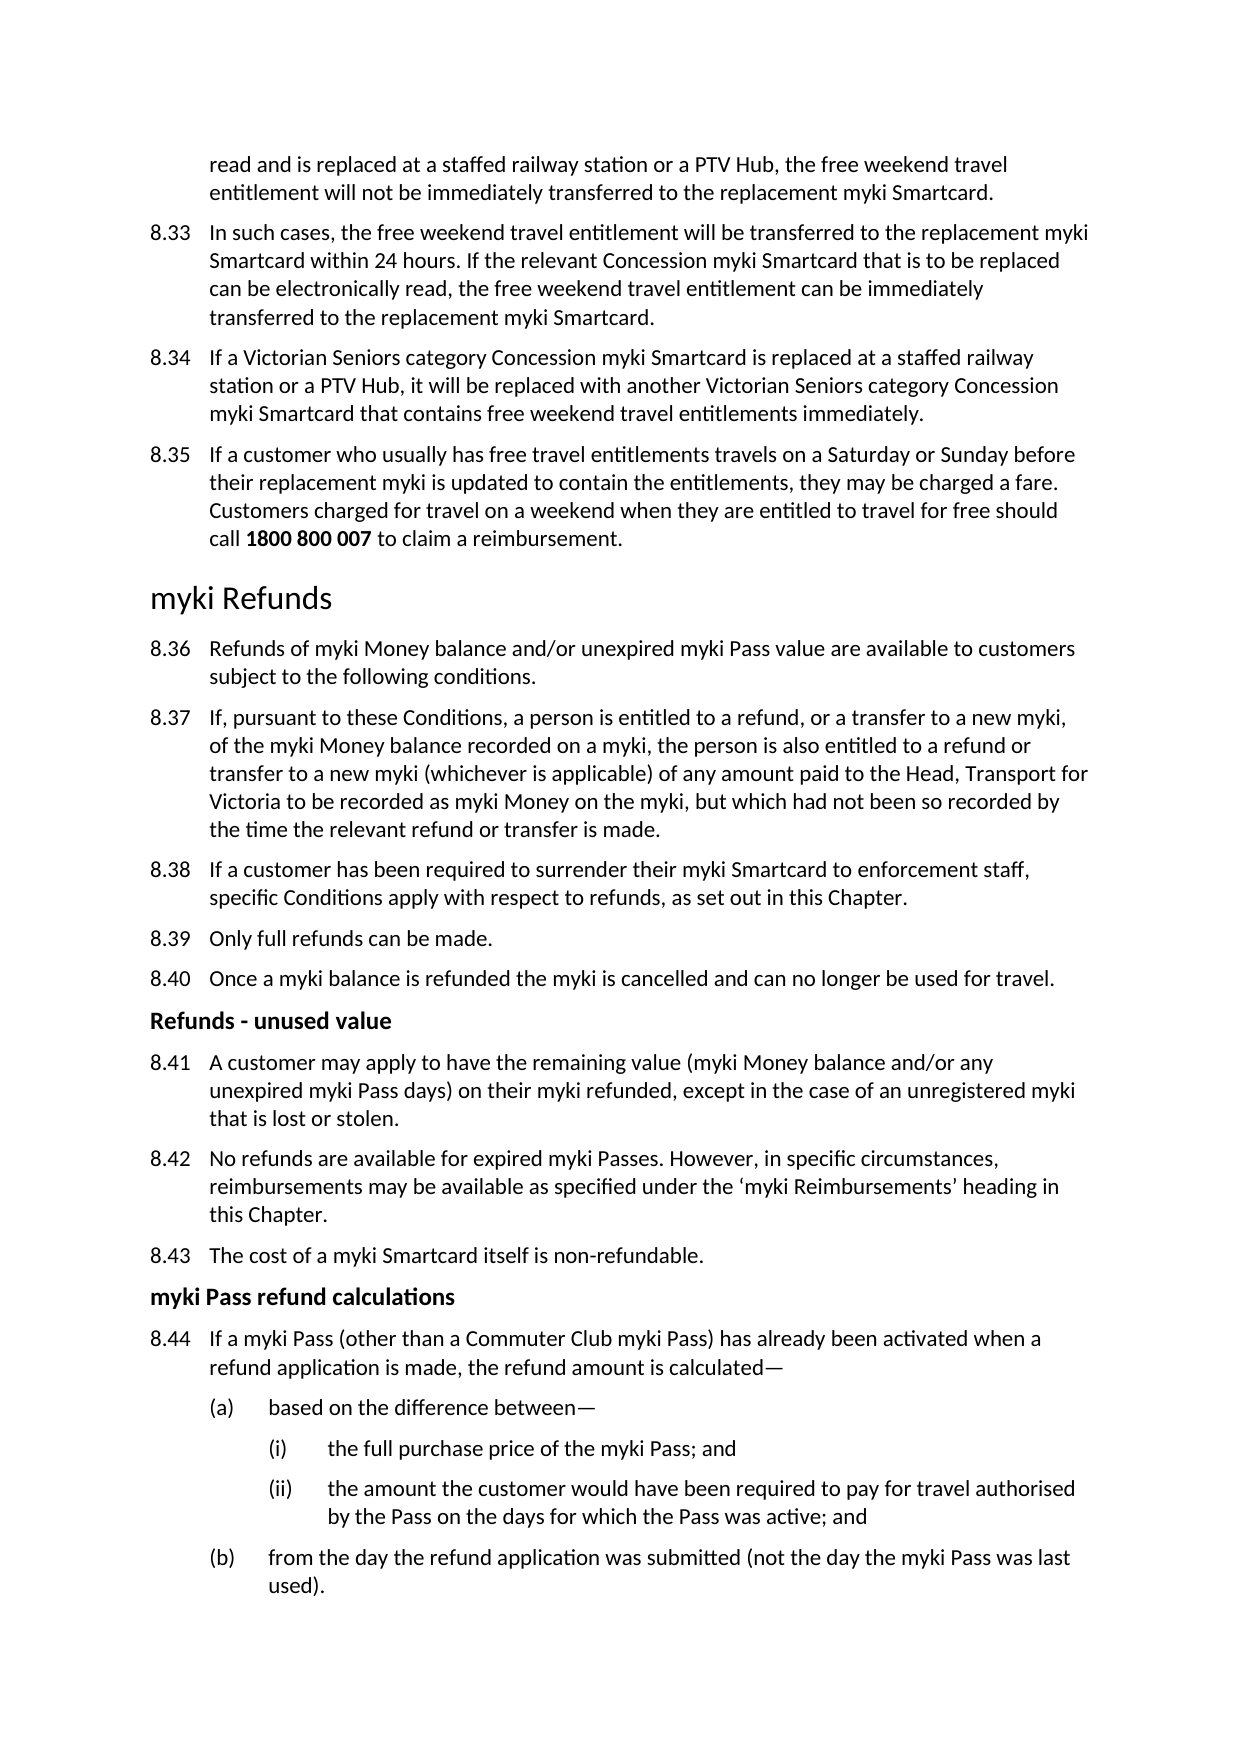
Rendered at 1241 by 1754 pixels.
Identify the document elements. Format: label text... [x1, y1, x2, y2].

list A customer may apply to have the remaining value (myki Money balance and/or any unexpired myki Pass days) on their myki refunded, except in the case of an unregistered myki that is lost or stolen. [150, 1048, 1090, 1132]
list the full purchase price of the myki Pass; and [268, 1434, 1090, 1462]
list based on the difference between— [209, 1393, 1090, 1421]
list Only full refunds can be made. [150, 924, 1090, 952]
list In such cases, the free weekend travel entitlement will be transferred to the replacement myki Smartcard within 24 hours. If the relevant Concession myki Smartcard that is to be replaced can be electronically read, the free weekend travel entitlement can be immediately transferred to the replacement myki Smartcard. [150, 218, 1090, 331]
list If, pursuant to these Conditions, a person is entitled to a refund, or a transfer to a new myki, of the myki Money balance recorded on a myki, the person is also entitled to a refund or transfer to a new myki (whichever is applicable) of any amount paid to the Head, Transport for Victoria to be recorded as myki Money on the myki, but which had not been so recorded by the time the relevant refund or transfer is made. [150, 703, 1090, 843]
list Once a myki balance is refunded the myki is cancelled and can no longer be used for travel. [150, 964, 1090, 992]
list No refunds are available for expired myki Passes. However, in specific circumstances, reimbursements may be available as specified under the ‘myki Reimbursements’ heading in this Chapter. [150, 1144, 1090, 1228]
subtitle myki Pass refund calculations [150, 1282, 1090, 1312]
list If a myki Pass (other than a Commuter Club myki Pass) has already been activated when a refund application is made, the refund amount is calculated— [150, 1324, 1090, 1381]
subtitle Refunds - unused value [150, 1005, 1090, 1035]
subtitle myki Refunds [150, 577, 1090, 617]
list If a customer has been required to surrender their myki Smartcard to enforcement staff, specific Conditions apply with respect to refunds, as set out in this Chapter. [150, 855, 1090, 911]
list If a customer who usually has free travel entitlements travels on a Saturday or Sunday before their replacement myki is updated to contain the entitlements, they may be charged a fare. Customers charged for travel on a weekend when they are entitled to travel for free should call 1800 800 007 to claim a reimbursement. [150, 440, 1090, 552]
list If a Victorian Seniors category Concession myki Smartcard is replaced at a staffed railway station or a PTV Hub, it will be replaced with another Victorian Seniors category Concession myki Smartcard that contains free weekend travel entitlements immediately. [150, 343, 1090, 427]
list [150, 150, 1090, 206]
list Refunds of myki Money balance and/or unexpired myki Pass value are available to customers subject to the following conditions. [150, 634, 1090, 690]
list The cost of a myki Smartcard itself is non-refundable. [150, 1241, 1090, 1269]
list the amount the customer would have been required to pay for travel authorised by the Pass on the days for which the Pass was active; and [268, 1474, 1090, 1530]
list from the day the refund application was submitted (not the day the myki Pass was last used). [209, 1543, 1090, 1599]
